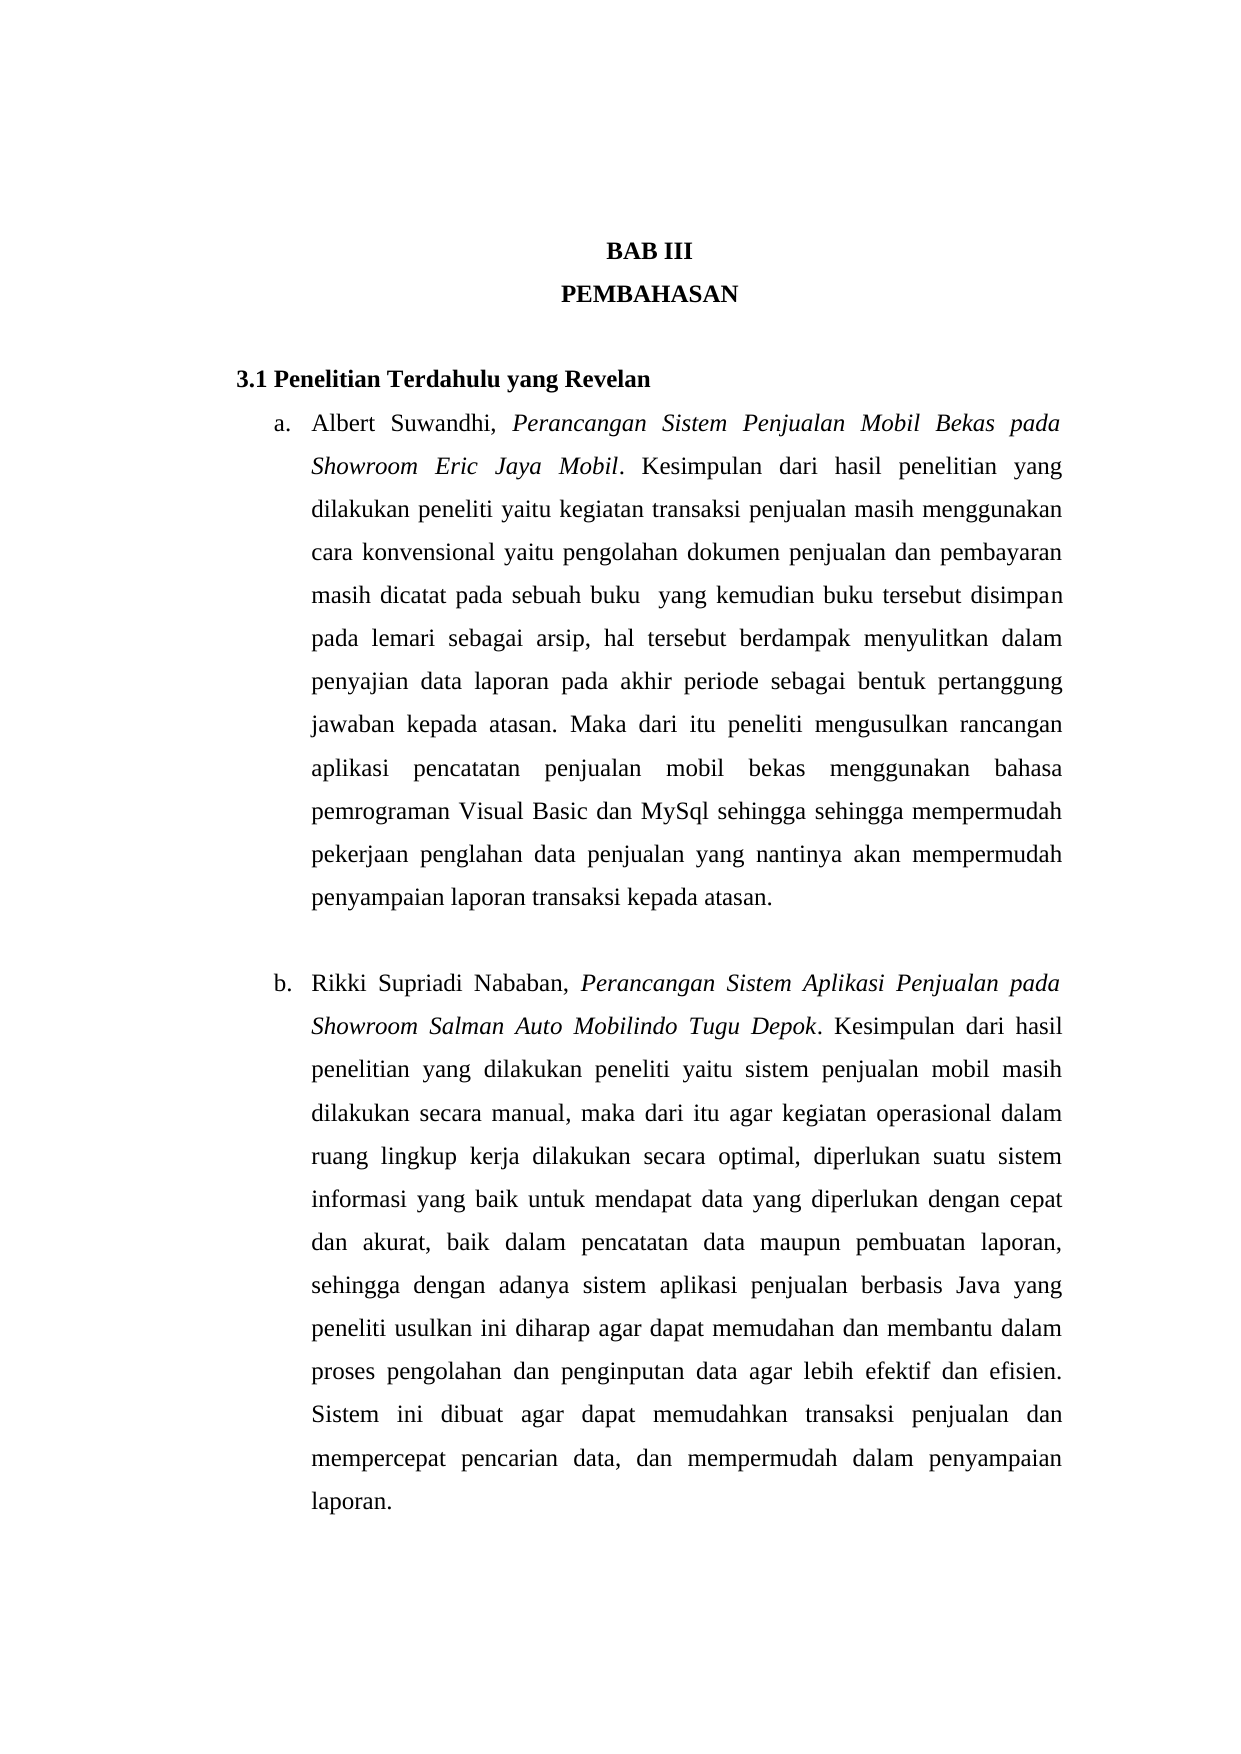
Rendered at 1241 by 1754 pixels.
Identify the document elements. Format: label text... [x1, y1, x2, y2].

list Albert Suwandhi, Perancangan Sistem Penjualan Mobil Bekas pada Showroom Eric Jaya Mobil. Kesimpulan dari hasil penelitian yang dilakukan peneliti yaitu kegiatan transaksi penjualan masih menggunakan cara konvensional yaitu pengolahan dokumen penjualan dan pembayaran masih dicatat pada sebuah buku yang kemudian buku tersebut disimpan pada lemari sebagai arsip, hal tersebut berdampak menyulitkan dalam penyajian data laporan pada akhir periode sebagai bentuk pertanggung jawaban kepada atasan. Maka dari itu peneliti mengusulkan rancangan aplikasi pencatatan penjualan mobil bekas menggunakan bahasa pemrograman Visual Basic dan MySql sehingga sehingga mempermudah pekerjaan penglahan data penjualan yang nantinya akan mempermudah penyampaian laporan transaksi kepada atasan. [274, 408, 1063, 911]
subtitle PEMBAHASAN [236, 279, 1063, 308]
subtitle 3.1 Penelitian Terdahulu yang Revelan [236, 364, 1063, 393]
list Rikki Supriadi Nababan, Perancangan Sistem Aplikasi Penjualan pada Showroom Salman Auto Mobilindo Tugu Depok. Kesimpulan dari hasil penelitian yang dilakukan peneliti yaitu sistem penjualan mobil masih dilakukan secara manual, maka dari itu agar kegiatan operasional dalam ruang lingkup kerja dilakukan secara optimal, diperlukan suatu sistem informasi yang baik untuk mendapat data yang diperlukan dengan cepat dan akurat, baik dalam pencatatan data maupun pembuatan laporan, sehingga dengan adanya sistem aplikasi penjualan berbasis Java yang peneliti usulkan ini diharap agar dapat memudahan dan membantu dalam proses pengolahan dan penginputan data agar lebih efektif dan efisien. Sistem ini dibuat agar dapat memudahkan transaksi penjualan dan mempercepat pencarian data, dan mempermudah dalam penyampaian laporan. [274, 968, 1063, 1514]
text BAB III [236, 236, 1063, 265]
